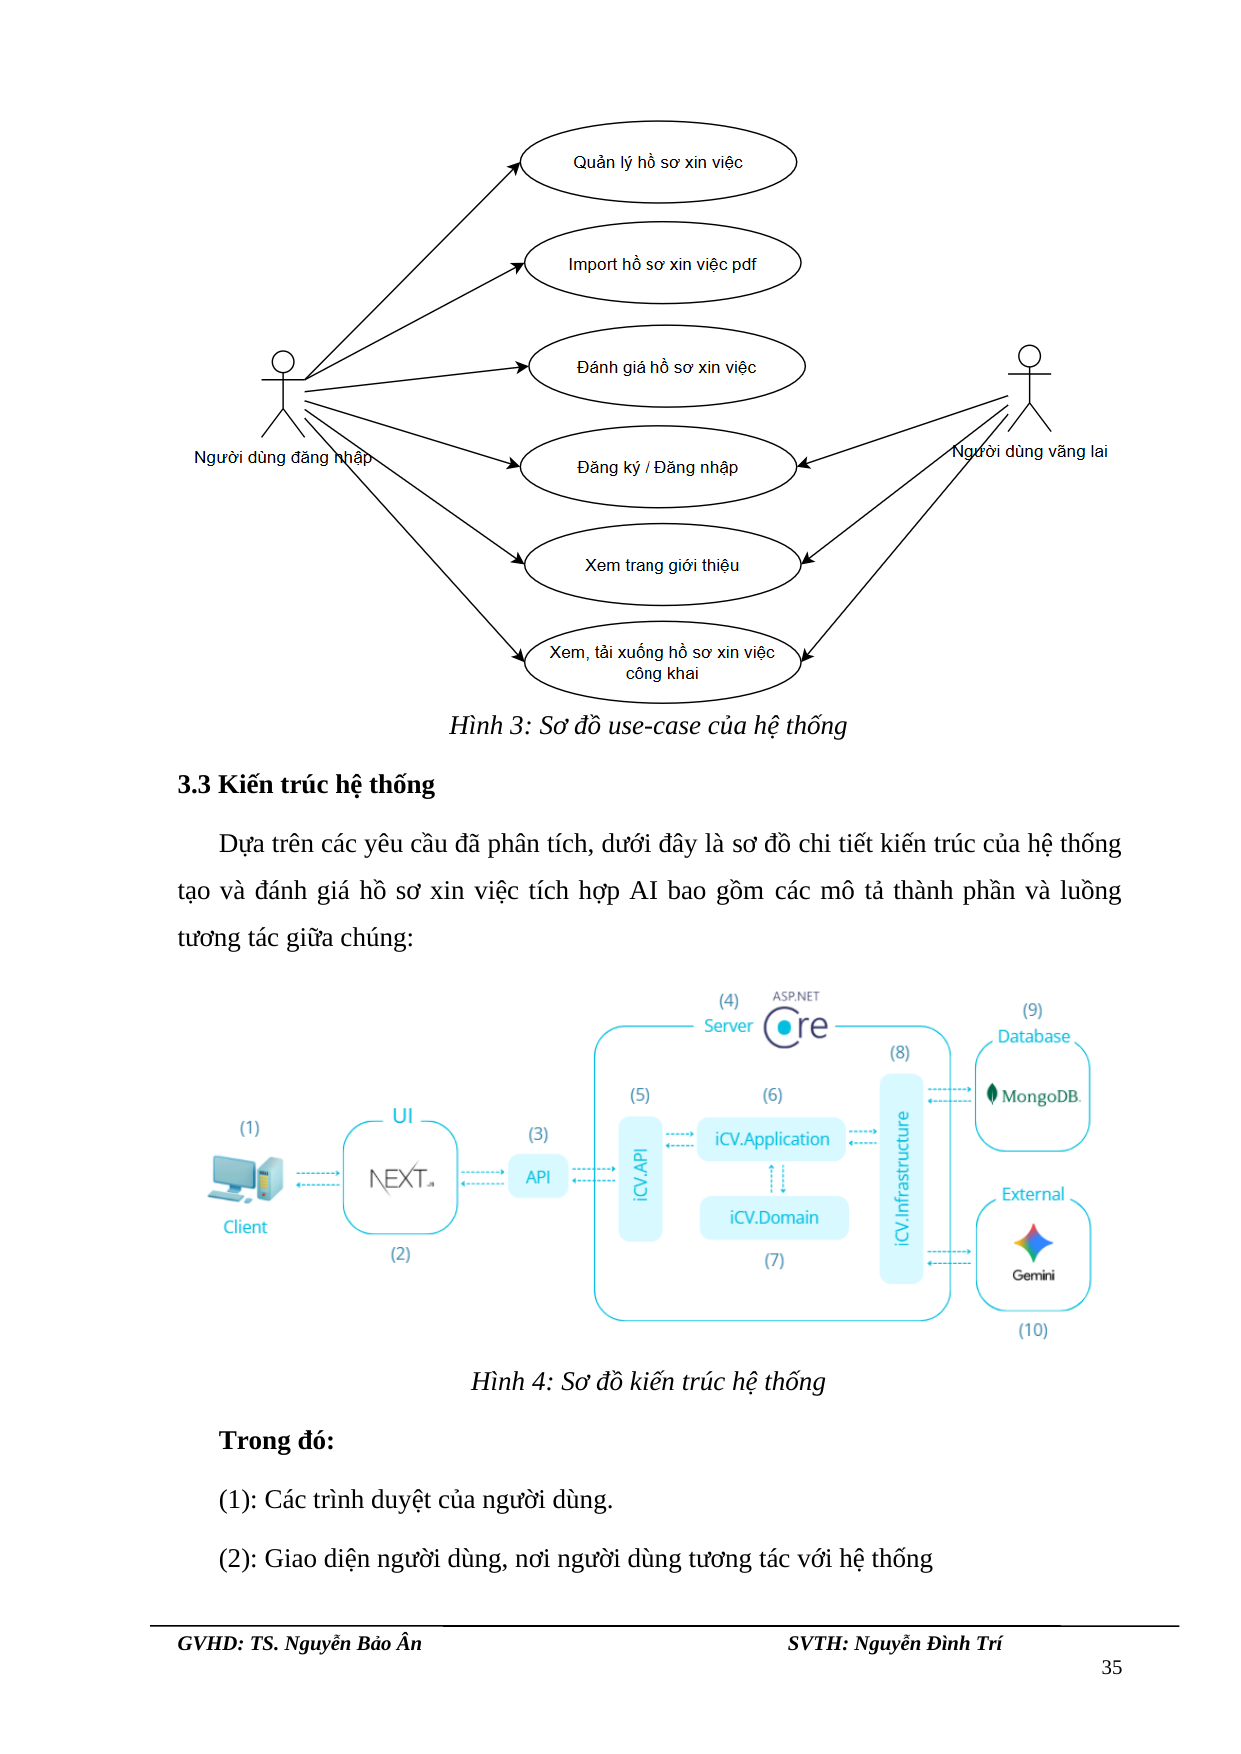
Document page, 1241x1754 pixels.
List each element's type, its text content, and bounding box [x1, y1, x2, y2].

text (1): Các trình duyệt của người dùng. [177, 1483, 1122, 1514]
picture [177, 118, 1123, 710]
text Dựa trên các yêu cầu đã phân tích, dưới đây là sơ đồ chi tiết kiến trúc của hệ thống tạo và đánh giá hồ sơ xin việc tích hợp AI bao gồm các mô tả thành phần và luồng tương tác giữa chúng: [177, 828, 1122, 952]
picture [198, 980, 1101, 1353]
text Hình 4: Sơ đồ kiến trúc hệ thống [177, 1365, 1122, 1396]
text Trong đó: [177, 1424, 1122, 1455]
text (2): Giao diện người dùng, nơi người dùng tương tác với hệ thống [177, 1542, 1122, 1574]
text Hình 3: Sơ đồ use-case của hệ thống [177, 710, 1122, 740]
subtitle Kiến trúc hệ thống [177, 768, 1122, 799]
